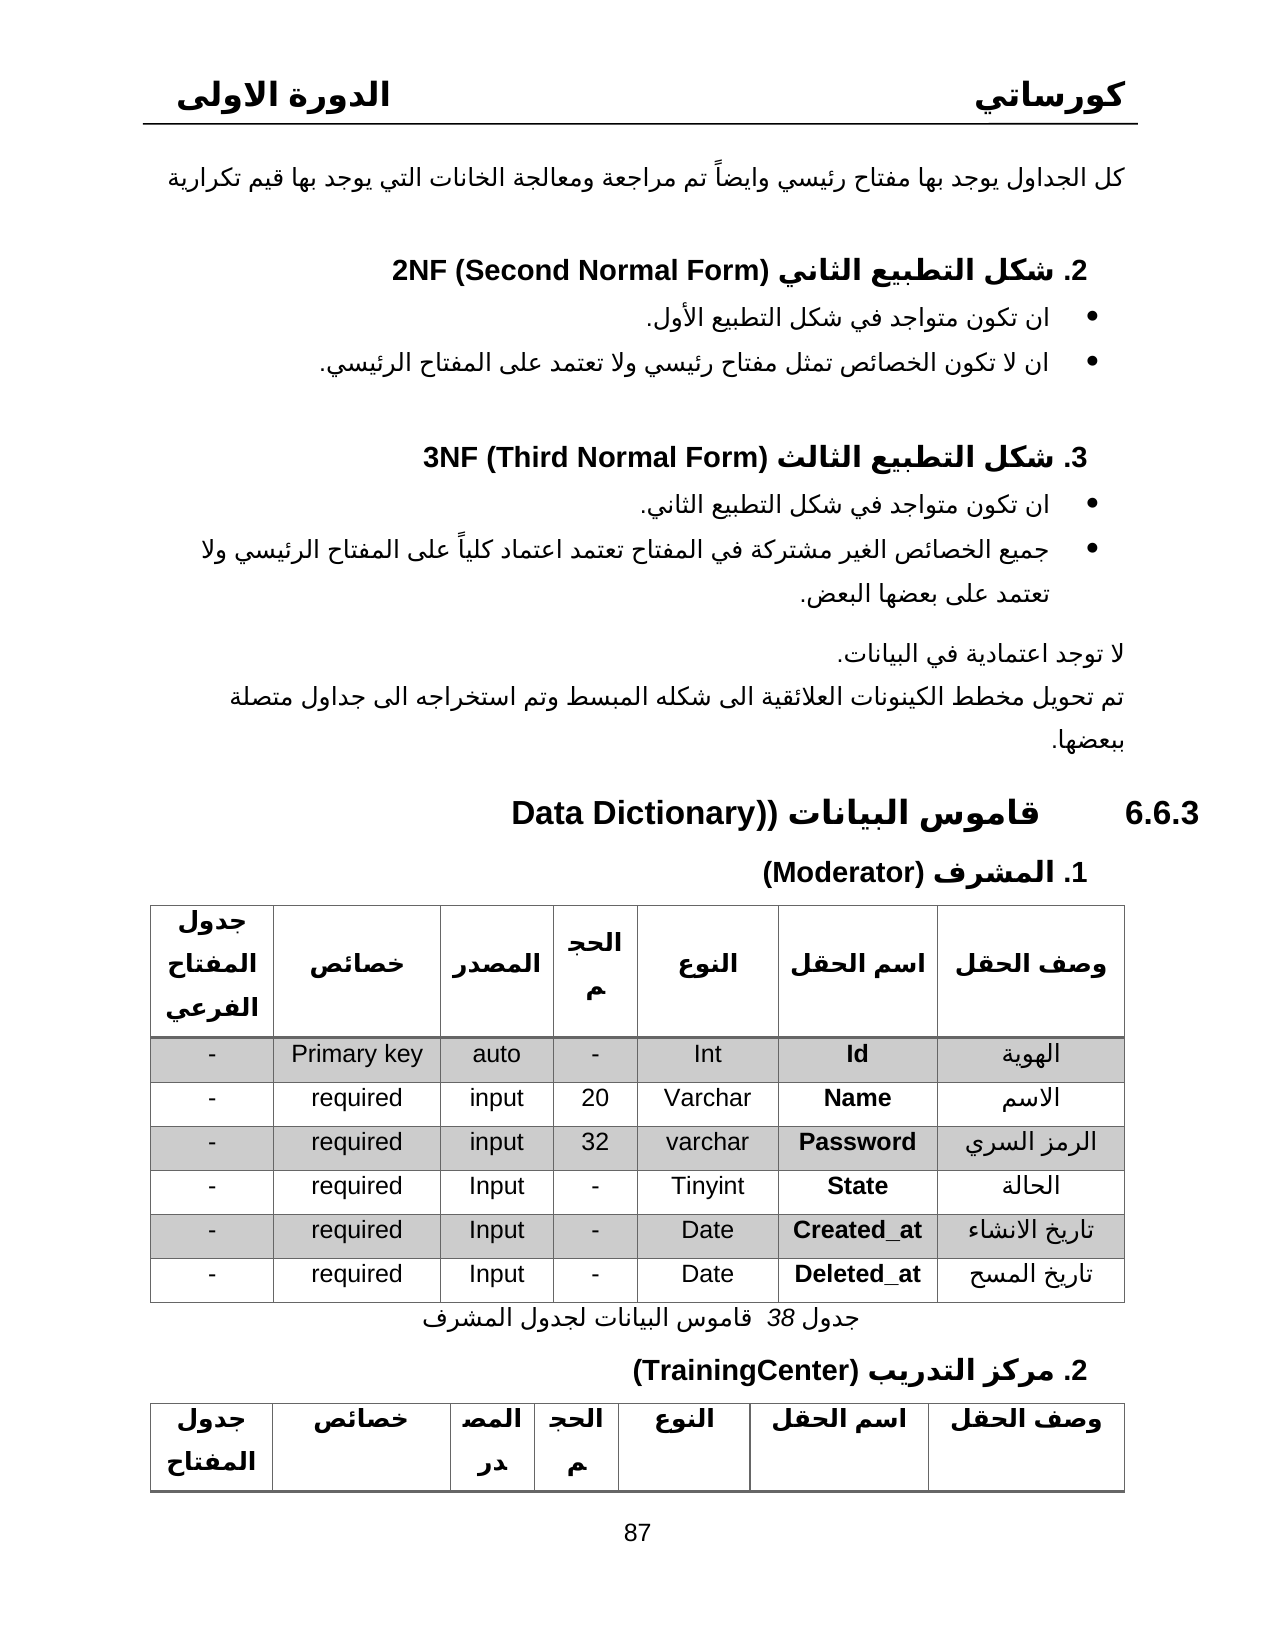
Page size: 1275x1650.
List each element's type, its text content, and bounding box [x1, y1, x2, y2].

table_cell Input [441, 1215, 553, 1258]
table_cell - [554, 1039, 637, 1082]
table_cell Primary key [274, 1039, 440, 1082]
table_header وصف الحقل [929, 1404, 1124, 1490]
table_cell - [151, 1127, 273, 1170]
text لا توجد اعتمادية في البيانات. [150, 639, 1125, 668]
subtitle شكل التطبيع الثاني 2NF (Second Normal Form) [150, 253, 1087, 286]
table_cell 20 [554, 1083, 637, 1126]
table_cell Varchar [638, 1083, 778, 1126]
table_cell - [554, 1215, 637, 1258]
table_header جدول المفتاح الفرعي [151, 906, 273, 1036]
table_cell - [151, 1039, 273, 1082]
table_cell - [151, 1171, 273, 1214]
table_cell Id [779, 1039, 937, 1082]
table_header وصف الحقل [938, 906, 1124, 1036]
list ان لا تكون الخصائص تمثل مفتاح رئيسي ولا تعتمد على المفتاح الرئيسي. [150, 348, 1087, 378]
table_cell - [151, 1259, 273, 1302]
table_cell required [274, 1215, 440, 1258]
table_cell Input [441, 1171, 553, 1214]
table_cell الرمز السري [938, 1127, 1124, 1170]
table_cell input [441, 1083, 553, 1126]
table_cell Password [779, 1127, 937, 1170]
table_header جدول المفتاح الفرعي [151, 1404, 272, 1490]
table_header خصائص [274, 906, 440, 1036]
text تم تحويل مخطط الكينونات العلائقية الى شكله المبسط وتم استخراجه الى جداول متصلة ببعضها. [150, 682, 1125, 754]
table_cell Date [638, 1259, 778, 1302]
table_cell الحالة [938, 1171, 1124, 1214]
table_header خصائص [273, 1404, 450, 1490]
table_header المصدر [451, 1404, 534, 1490]
table_cell الهوية [938, 1039, 1124, 1082]
table_cell State [779, 1171, 937, 1214]
table_cell varchar [638, 1127, 778, 1170]
list جميع الخصائص الغير مشتركة في المفتاح تعتمد اعتماد كلياً على المفتاح الرئيسي ولا تعتمد على بعضها البعض. [150, 535, 1087, 608]
table_header اسم الحقل [751, 1404, 928, 1490]
table_cell - [151, 1083, 273, 1126]
subtitle شكل التطبيع الثالث 3NF (Third Normal Form) [150, 440, 1087, 473]
list ان تكون متواجد في شكل التطبيع الثاني. [150, 490, 1087, 520]
table_cell Created_at [779, 1215, 937, 1258]
subtitle قاموس البيانات ((Data Dictionary [150, 793, 1125, 832]
table_cell auto [441, 1039, 553, 1082]
table_header النوع [638, 906, 778, 1036]
table_cell input [441, 1127, 553, 1170]
table_header المصدر [441, 906, 553, 1036]
table_cell required [274, 1171, 440, 1214]
table_cell - [554, 1171, 637, 1214]
table_cell Date [638, 1215, 778, 1258]
text جدول 38 قاموس البيانات لجدول المشرف [150, 1303, 1125, 1332]
table_header الحجم [535, 1404, 618, 1490]
table_cell الاسم [938, 1083, 1124, 1126]
subtitle مركز التدريب (TrainingCenter) [150, 1353, 1087, 1386]
table_cell Deleted_at [779, 1259, 937, 1302]
table_header اسم الحقل [779, 906, 937, 1036]
subtitle المشرف (Moderator) [150, 855, 1087, 888]
table_cell - [554, 1259, 637, 1302]
table_cell تاريخ المسح [938, 1259, 1124, 1302]
table_cell required [274, 1127, 440, 1170]
table_cell - [151, 1215, 273, 1258]
list ان تكون متواجد في شكل التطبيع الأول. [150, 303, 1087, 333]
table_cell Name [779, 1083, 937, 1126]
table_cell تاريخ الانشاء [938, 1215, 1124, 1258]
table_cell 32 [554, 1127, 637, 1170]
table_cell Int [638, 1039, 778, 1082]
table_cell required [274, 1259, 440, 1302]
text كل الجداول يوجد بها مفتاح رئيسي وايضاً تم مراجعة ومعالجة الخانات التي يوجد بها قيم تكرارية [150, 162, 1125, 191]
table_cell required [274, 1083, 440, 1126]
table_header النوع [619, 1404, 749, 1490]
table_cell Tinyint [638, 1171, 778, 1214]
table_cell Input [441, 1259, 553, 1302]
table_header الحجم [554, 906, 637, 1036]
